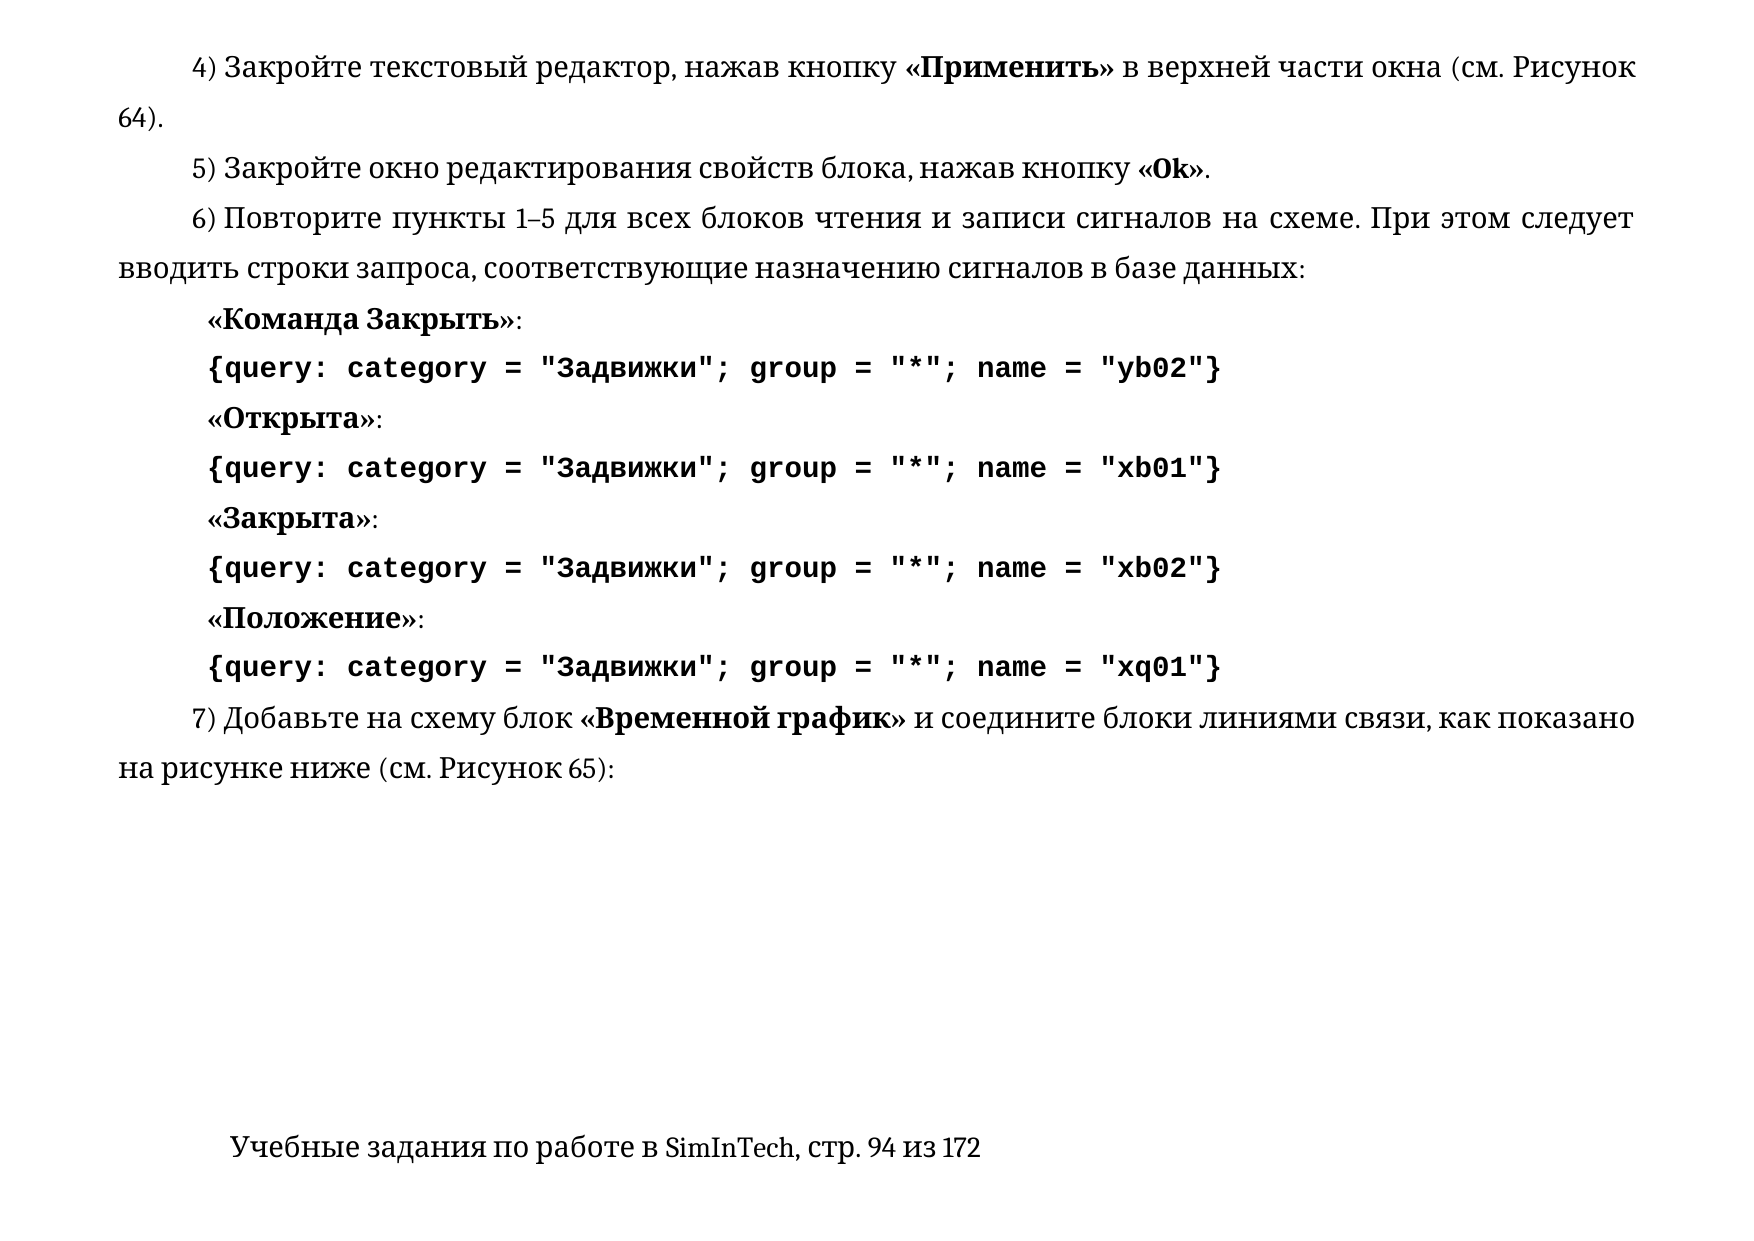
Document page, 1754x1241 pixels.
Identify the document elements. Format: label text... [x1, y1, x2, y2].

text {query: category = "Задвижки"; group = "*"; name = "xb01"} [118, 453, 1636, 486]
text «Открыта»: [118, 403, 1636, 436]
text «Положение»: [118, 602, 1636, 636]
list Повторите пункты 1–5 для всех блоков чтения и записи сигналов на схеме. При этом следует вводить строки запроса, соответствующие назначению сигналов в базе данных: [118, 202, 1636, 286]
text «Команда Закрыть»: [118, 303, 1636, 336]
text {query: category = "Задвижки"; group = "*"; name = "xq01"} [118, 652, 1636, 686]
text {query: category = "Задвижки"; group = "*"; name = "yb02"} [118, 353, 1636, 386]
text {query: category = "Задвижки"; group = "*"; name = "xb02"} [118, 553, 1636, 586]
list Закройте окно редактирования свойств блока, нажав кнопку «Ok». [118, 152, 1636, 185]
text «Закрыта»: [118, 502, 1636, 536]
